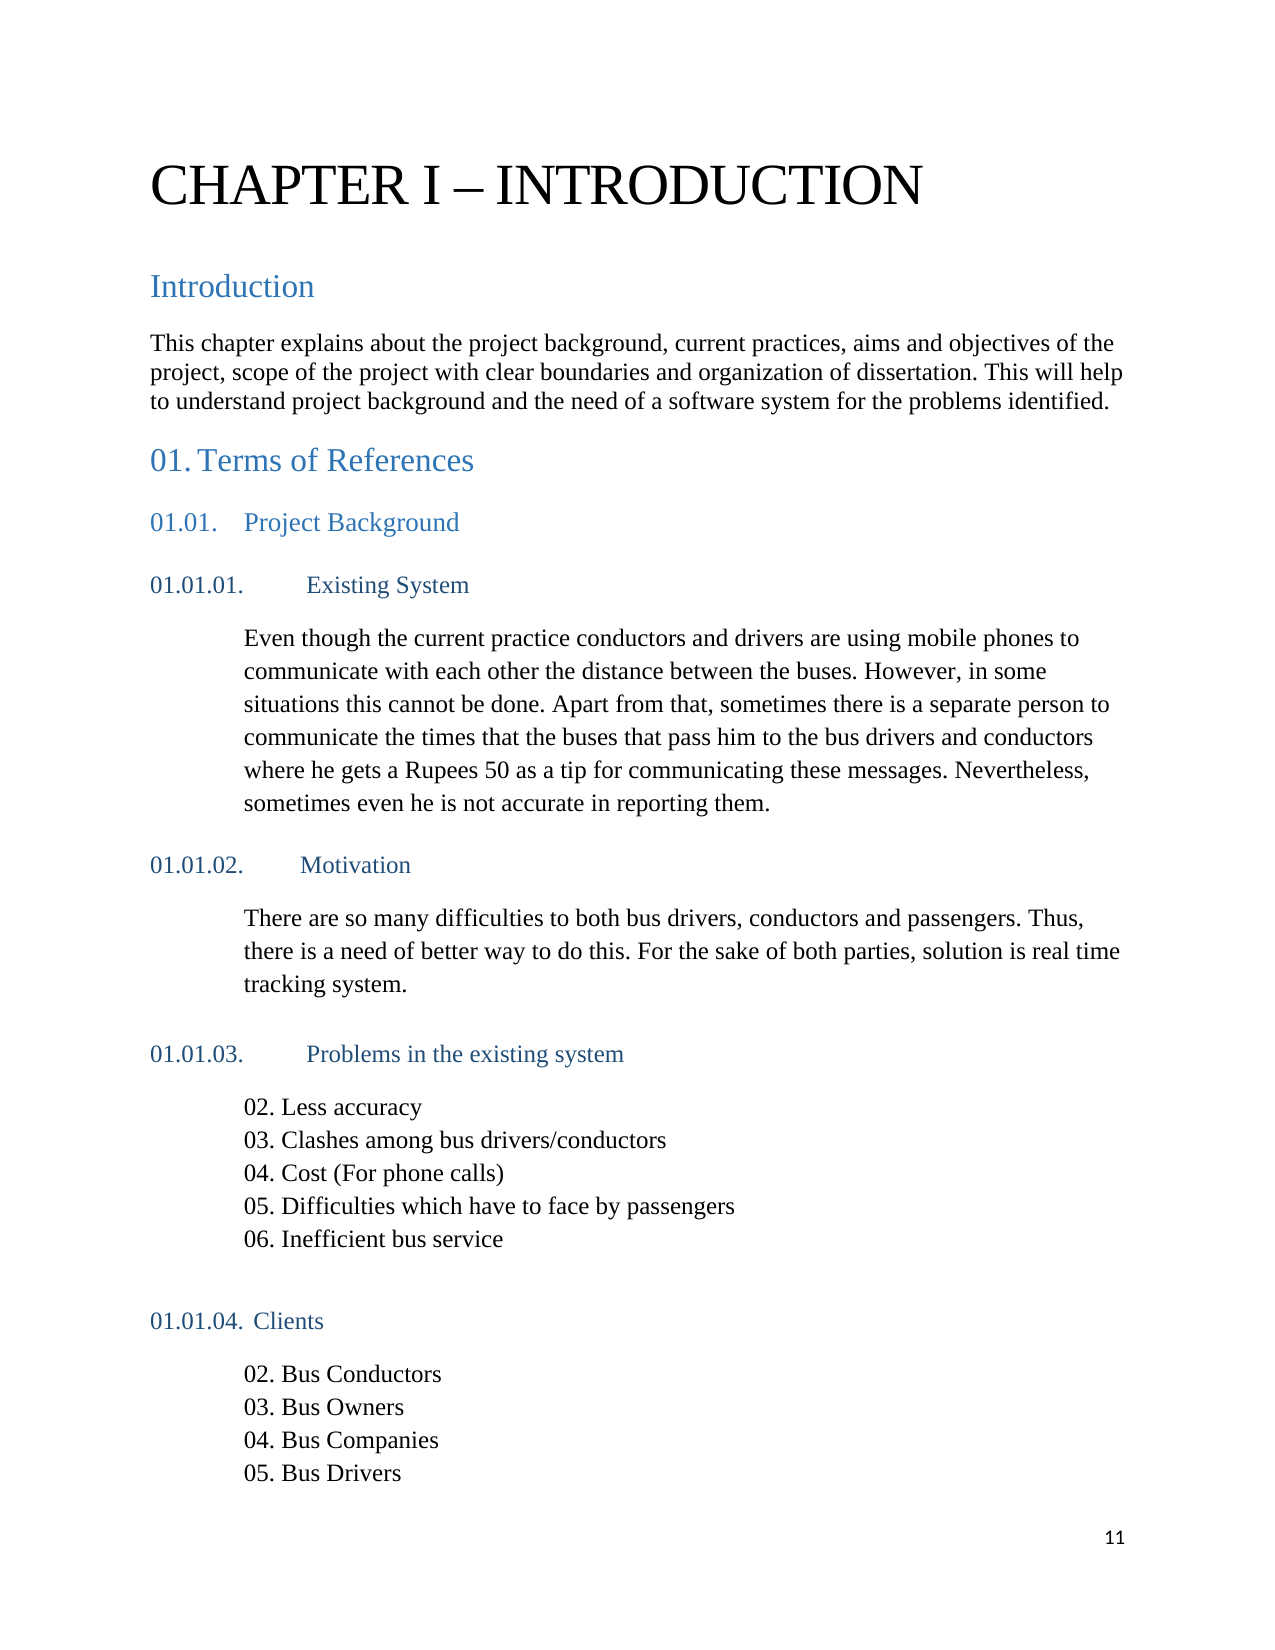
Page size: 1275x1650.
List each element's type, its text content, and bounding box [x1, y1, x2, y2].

subtitle Project Background [150, 506, 1125, 537]
list Inefficient bus service [244, 1224, 1125, 1253]
subtitle Existing System [150, 570, 1125, 599]
subtitle Introduction [150, 266, 1125, 304]
list Bus Conductors [244, 1359, 1125, 1388]
list Bus Owners [244, 1392, 1125, 1421]
title CHAPTER I – INTRODUCTION [150, 150, 1125, 217]
text There are so many difficulties to both bus drivers, conductors and passengers. Thus, there is a need of better way to do this. For the sake of both parties, solution is real time tracking system. [244, 903, 1125, 998]
list Cost (For phone calls) [244, 1158, 1125, 1187]
list Bus Drivers [244, 1458, 1125, 1487]
list Less accuracy [244, 1092, 1125, 1121]
text This chapter explains about the project background, current practices, aims and objectives of the project, scope of the project with clear boundaries and organization of dissertation. This will help to understand project background and the need of a software system for the problems identified. [150, 328, 1125, 415]
text Even though the current practice conductors and drivers are using mobile phones to communicate with each other the distance between the buses. However, in some situations this cannot be done. Apart from that, sometimes there is a separate person to communicate the times that the buses that pass him to the bus drivers and conductors where he gets a Rupees 50 as a tip for communicating these messages. Nevertheless, sometimes even he is not accurate in reporting them. [244, 623, 1125, 817]
subtitle Motivation [150, 850, 1125, 879]
list Clashes among bus drivers/conductors [244, 1125, 1125, 1154]
subtitle Terms of References [150, 440, 1125, 478]
list Bus Companies [244, 1425, 1125, 1454]
list Difficulties which have to face by passengers [244, 1191, 1125, 1220]
subtitle Clients [150, 1306, 1125, 1335]
subtitle Problems in the existing system [150, 1039, 1125, 1068]
